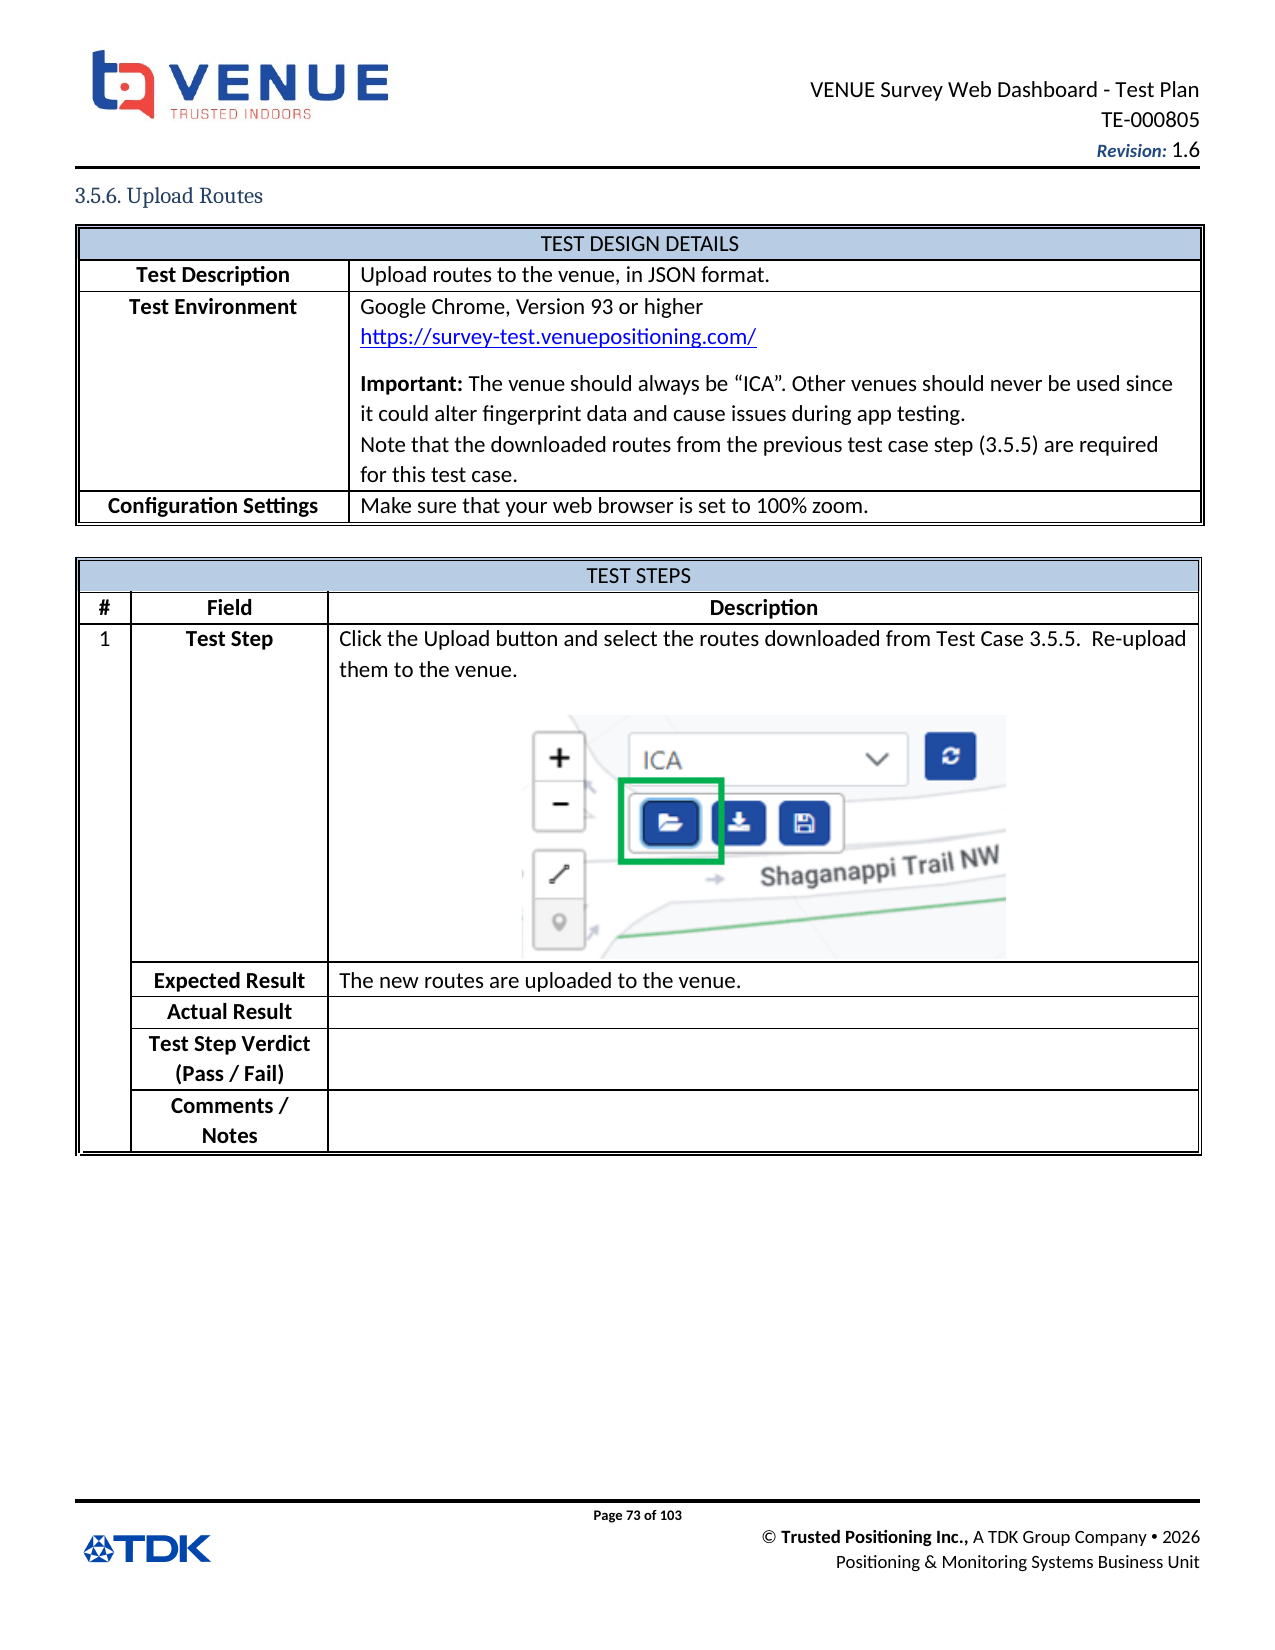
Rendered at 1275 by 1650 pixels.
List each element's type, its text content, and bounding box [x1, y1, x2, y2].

table_cell [329, 1091, 1198, 1151]
text Upload Routes [75, 183, 1200, 209]
table_cell Make sure that your web browser is set to 100% zoom. [350, 492, 1200, 522]
table_cell # [80, 593, 130, 623]
table_cell [329, 997, 1198, 1027]
table_cell Google Chrome, Version 93 or higher https://survey-test.venuepositioning.com/ Important: The venue should always be “ICA”. Other venues should never be used since it could alter fingerprint data and cause issues during app testing. Note that the downloaded routes from the previous test case step (3.5.5) are required for this test case. [350, 292, 1200, 490]
table_cell Description [329, 593, 1198, 623]
table_cell Click the Upload button and select the routes downloaded from Test Case 3.5.5. Re-upload them to the venue. [329, 625, 1198, 961]
picture [521, 715, 1007, 959]
picture [75, 1527, 219, 1567]
table_header Test Design Details [80, 229, 1200, 259]
table_cell Test Description [80, 261, 348, 291]
table_cell Test Step Verdict (Pass / Fail) [132, 1029, 327, 1089]
table_cell Field [132, 593, 327, 623]
table_cell [329, 1029, 1198, 1089]
table_header test steps [80, 561, 1198, 591]
picture [75, 30, 403, 131]
table_cell Test Step [132, 625, 327, 961]
table_cell Comments / Notes [132, 1091, 327, 1151]
table_cell Configuration Settings [80, 492, 348, 522]
table_cell Test Environment [80, 292, 348, 490]
table_cell Expected Result [132, 963, 327, 996]
table_cell The new routes are uploaded to the venue. [329, 963, 1198, 996]
table_cell Upload routes to the venue, in JSON format. [350, 261, 1200, 291]
table_cell 1 [80, 625, 130, 1151]
table_cell Actual Result [132, 997, 327, 1027]
